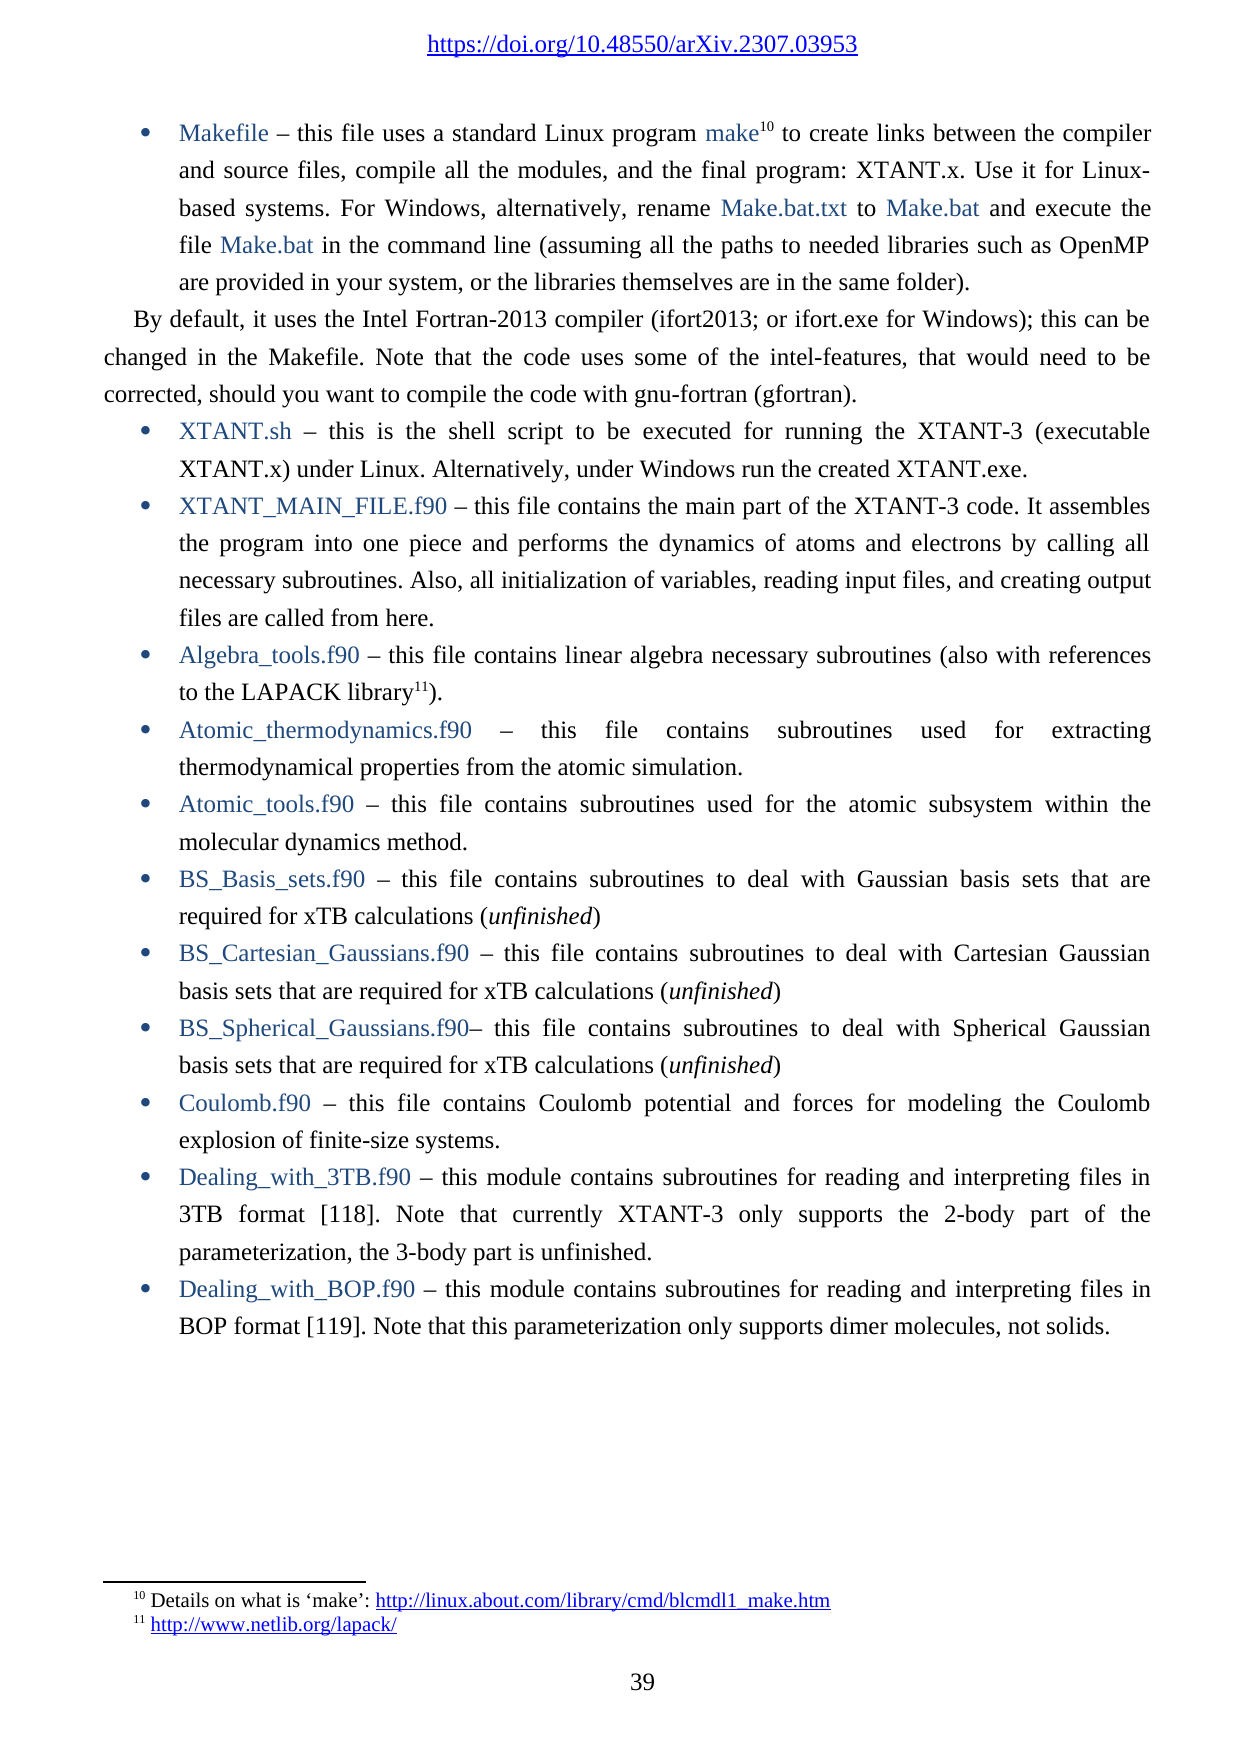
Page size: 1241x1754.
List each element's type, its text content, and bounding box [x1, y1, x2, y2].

list XTANT_MAIN_FILE.f90 – this file contains the main part of the XTANT-3 code. It assembles the program into one piece and performs the dynamics of atoms and electrons by calling all necessary subroutines. Also, all initialization of variables, reading input files, and creating output files are called from here. [141, 491, 1152, 632]
list Atomic_thermodynamics.f90 – this file contains subroutines used for extracting thermodynamical properties from the atomic simulation. [141, 715, 1152, 781]
list Coulomb.f90 – this file contains Coulomb potential and forces for modeling the Coulomb explosion of finite-size systems. [141, 1088, 1152, 1154]
list Algebra_tools.f90 – this file contains linear algebra necessary subroutines (also with references to the LAPACK library). [141, 640, 1152, 706]
list XTANT.sh – this is the shell script to be executed for running the XTANT-3 (executable XTANT.x) under Linux. Alternatively, under Windows run the created XTANT.exe. [141, 416, 1152, 482]
list Dealing_with_3TB.f90 – this module contains subroutines for reading and interpreting files in 3TB format [118]. Note that currently XTANT-3 only supports the 2-body part of the parameterization, the 3-body part is unfinished. [141, 1162, 1152, 1266]
list Makefile – this file uses a standard Linux program make to create links between the compiler and source files, compile all the modules, and the final program: XTANT.x. Use it for Linux-based systems. For Windows, alternatively, rename Make.bat.txt to Make.bat and execute the file Make.bat in the command line (assuming all the paths to needed libraries such as OpenMP are provided in your system, or the libraries themselves are in the same folder). [141, 118, 1152, 296]
list BS_Cartesian_Gaussians.f90 – this file contains subroutines to deal with Cartesian Gaussian basis sets that are required for xTB calculations (unfinished) [141, 938, 1152, 1004]
text By default, it uses the Intel Fortran-2013 compiler (ifort2013; or ifort.exe for Windows); this can be changed in the Makefile. Note that the code uses some of the intel-features, that would need to be corrected, should you want to compile the code with gnu-fortran (gfortran). [103, 304, 1152, 408]
list BS_Spherical_Gaussians.f90– this file contains subroutines to deal with Spherical Gaussian basis sets that are required for xTB calculations (unfinished) [141, 1013, 1152, 1079]
list Dealing_with_BOP.f90 – this module contains subroutines for reading and interpreting files in BOP format [119]. Note that this parameterization only supports dimer molecules, not solids. [141, 1274, 1152, 1340]
list BS_Basis_sets.f90 – this file contains subroutines to deal with Gaussian basis sets that are required for xTB calculations (unfinished) [141, 864, 1152, 930]
list Atomic_tools.f90 – this file contains subroutines used for the atomic subsystem within the molecular dynamics method. [141, 789, 1152, 855]
